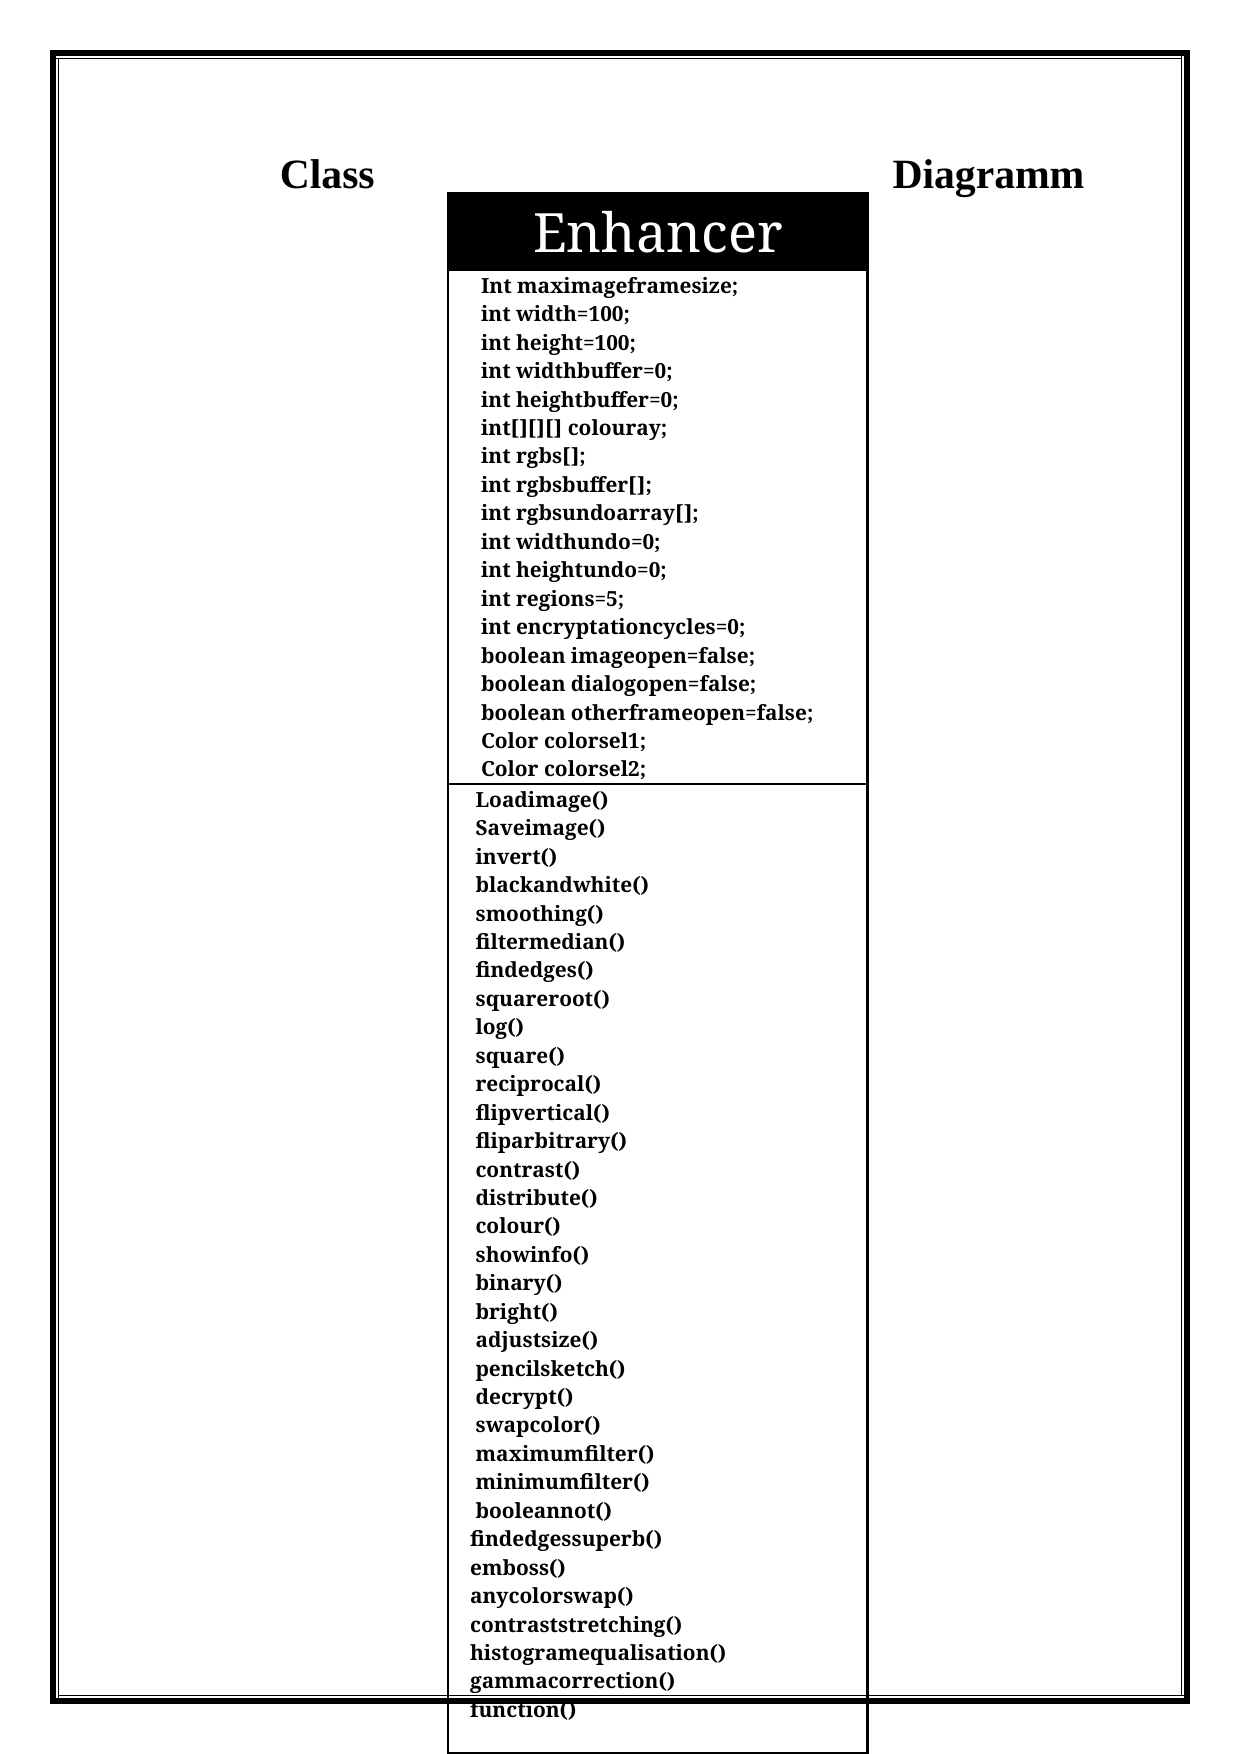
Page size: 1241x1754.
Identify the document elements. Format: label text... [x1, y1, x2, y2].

table_cell Int maximageframesize; int width=100; int height=100; int widthbuffer=0; int heightbuffer=0; int[][][] colouray; int rgbs[]; int rgbsbuffer[]; int rgbsundoarray[]; int widthundo=0; int heightundo=0; int regions=5; int encryptationcycles=0; boolean imageopen=false; boolean dialogopen=false; boolean otherframeopen=false; Color colorsel1; Color colorsel2; [449, 271, 866, 783]
table_cell Loadimage() Saveimage() invert() blackandwhite() smoothing() filtermedian() findedges() squareroot() log() square() reciprocal() flipvertical() fliparbitrary() contrast() distribute() colour() showinfo() binary() bright() adjustsize() pencilsketch() decrypt() swapcolor() maximumfilter() minimumfilter() booleannot() findedgessuperb() emboss() anycolorswap() contraststretching() histogramequalisation() gammacorrection() function() [449, 785, 866, 1752]
text Class Diagramm [225, 150, 1090, 198]
table_header Enhancer [449, 194, 866, 269]
